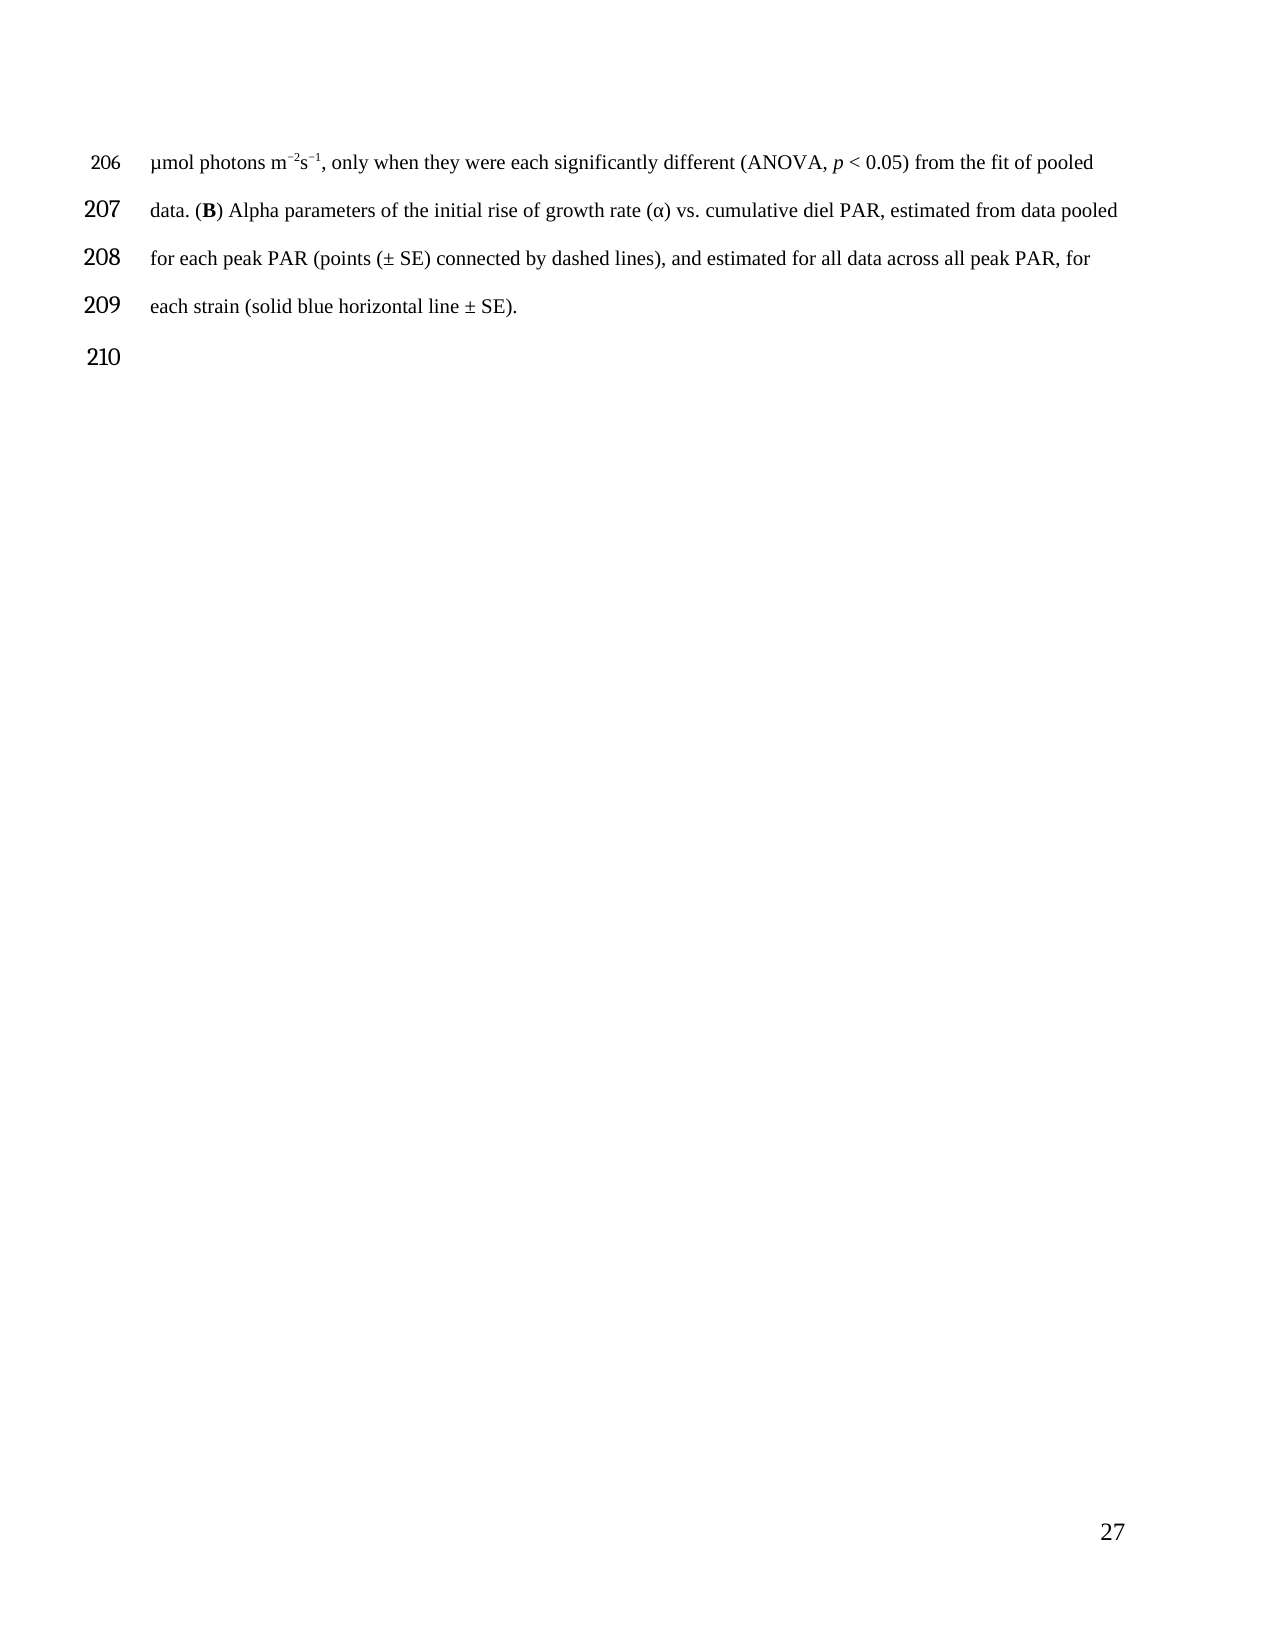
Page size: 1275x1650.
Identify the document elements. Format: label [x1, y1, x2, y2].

text [150, 150, 1125, 318]
